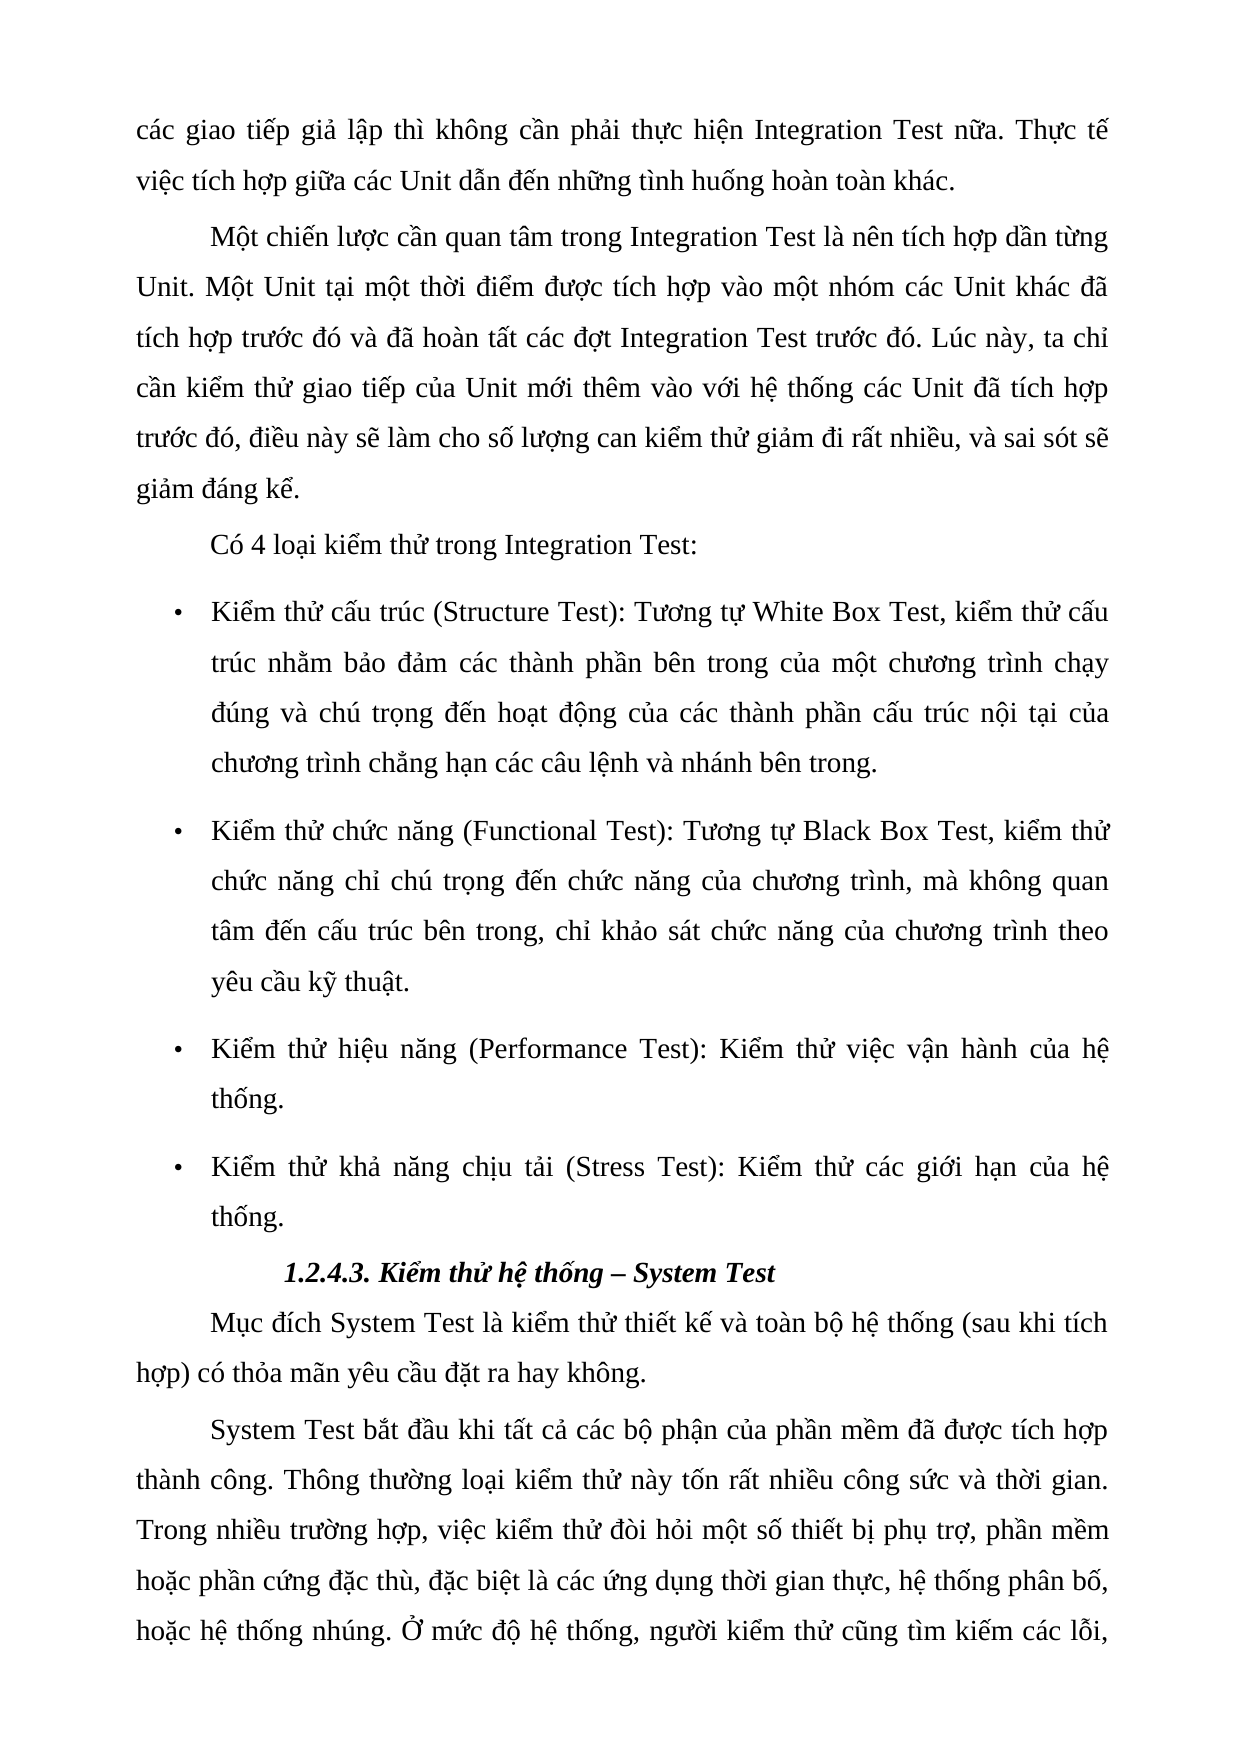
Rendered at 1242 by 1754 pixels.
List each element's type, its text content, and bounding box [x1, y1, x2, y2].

text Một chiến lược cần quan tâm trong Integration Test là nên tích hợp dần từng Unit. Một Unit tại một thời điểm được tích hợp vào một nhóm các Unit khác đã tích hợp trước đó và đã hoàn tất các đợt Integration Test trước đó. Lúc này, ta chỉ cần kiểm thử giao tiếp của Unit mới thêm vào với hệ thống các Unit đã tích hợp trước đó, điều này sẽ làm cho số lượng can kiểm thử giảm đi rất nhiều, và sai sót sẽ giảm đáng kể. [136, 219, 1110, 504]
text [136, 1412, 1110, 1647]
list Kiểm thử hiệu năng (Performance Test): Kiểm thử việc vận hành của hệ thống. [173, 1031, 1110, 1115]
text Mục đích System Test là kiểm thử thiết kế và toàn bộ hệ thống (sau khi tích hợp) có thỏa mãn yêu cầu đặt ra hay không. [136, 1305, 1110, 1389]
list Kiểm thử khả năng chịu tải (Stress Test): Kiểm thử các giới hạn của hệ thống. [173, 1149, 1110, 1232]
subtitle Kiểm thử hệ thống – System Test [283, 1255, 1110, 1289]
text Có 4 loại kiểm thử trong Integration Test: [136, 527, 1110, 561]
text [136, 112, 1110, 196]
list Kiểm thử chức năng (Functional Test): Tương tự Black Box Test, kiểm thử chức năng chỉ chú trọng đến chức năng của chương trình, mà không quan tâm đến cấu trúc bên trong, chỉ khảo sát chức năng của chương trình theo yêu cầu kỹ thuật. [173, 813, 1110, 997]
list Kiểm thử cấu trúc (Structure Test): Tương tự White Box Test, kiểm thử cấu trúc nhằm bảo đảm các thành phần bên trong của một chương trình chạy đúng và chú trọng đến hoạt động của các thành phần cấu trúc nội tại của chương trình chẳng hạn các câu lệnh và nhánh bên trong. [173, 594, 1110, 779]
